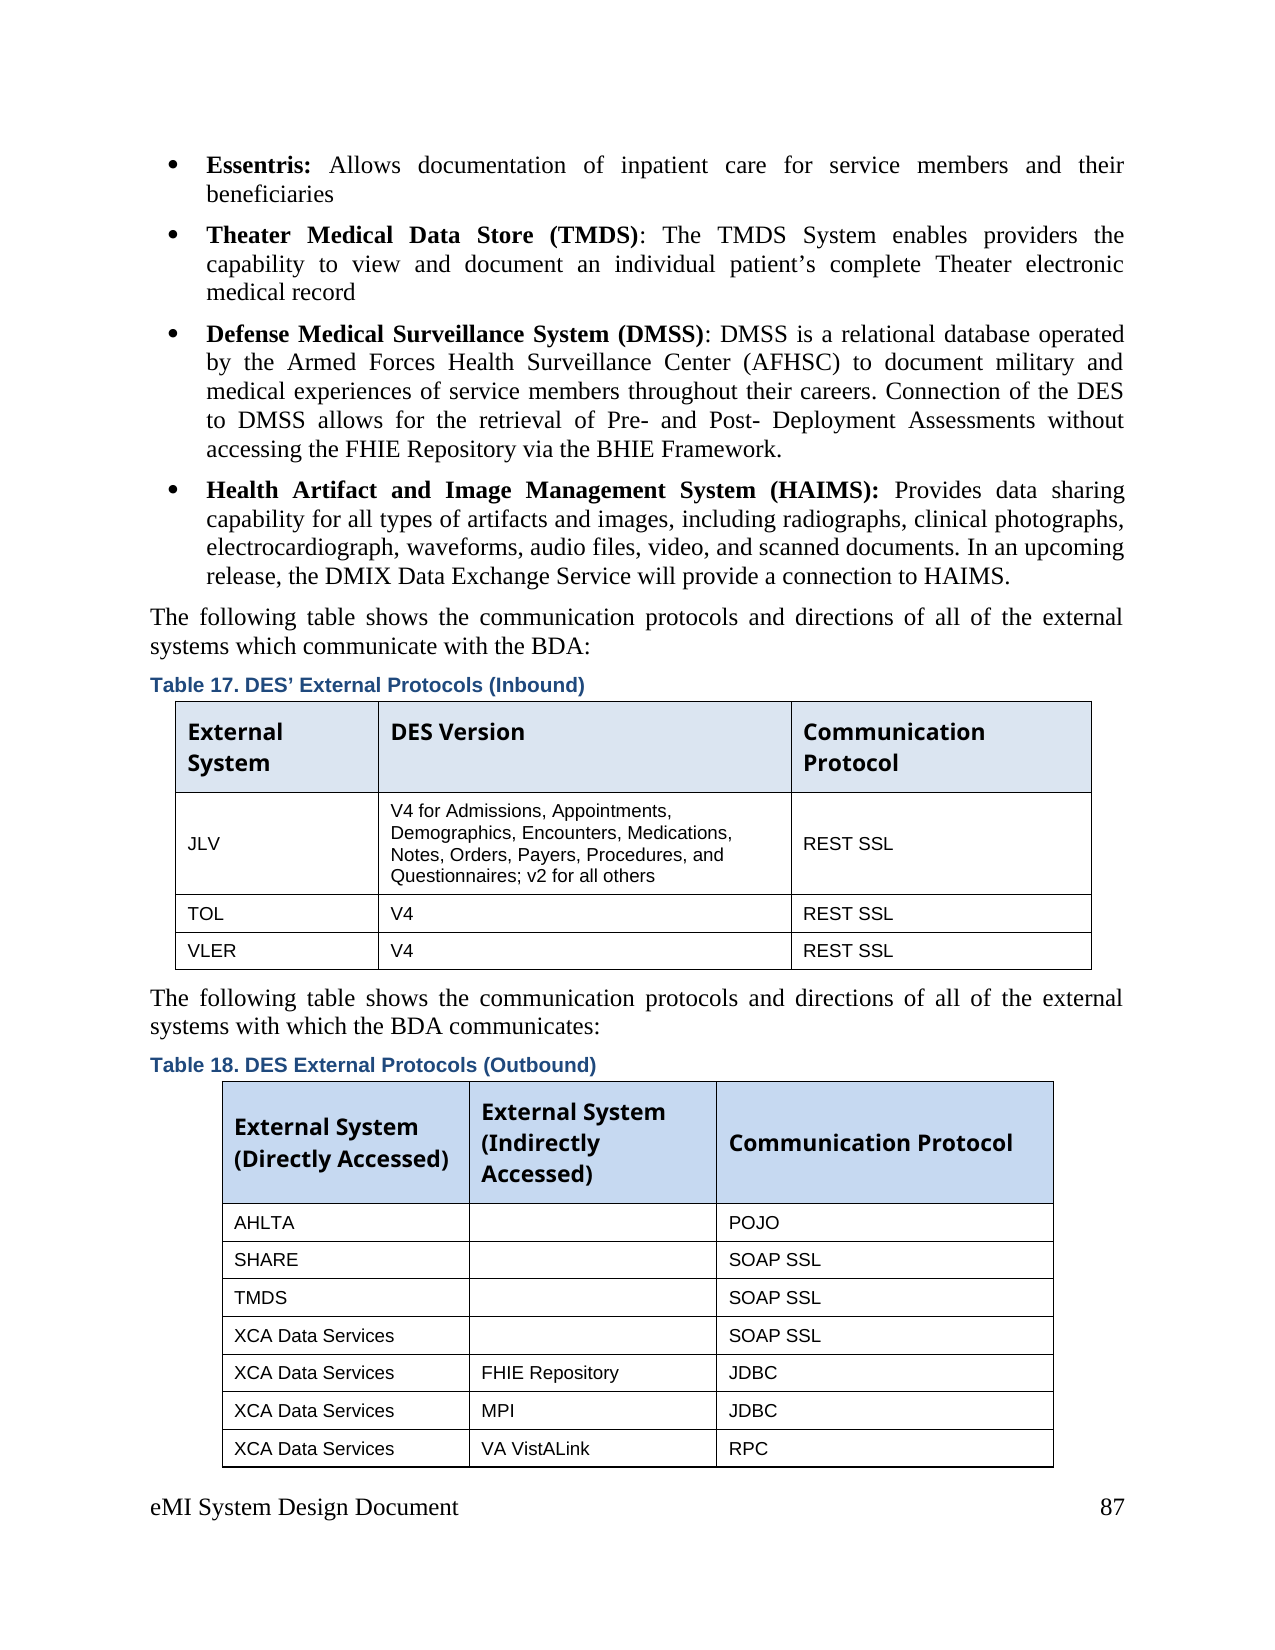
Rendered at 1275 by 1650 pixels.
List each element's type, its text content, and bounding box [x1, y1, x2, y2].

table_cell TMDS [223, 1279, 469, 1316]
table_cell XCA Data Services [223, 1430, 469, 1466]
table_cell XCA Data Services [223, 1317, 469, 1353]
table_header Communication Protocol [792, 702, 1091, 792]
table_cell REST SSL [792, 933, 1091, 969]
table_cell [470, 1242, 716, 1278]
table_cell JLV [176, 793, 378, 894]
table_cell XCA Data Services [223, 1355, 469, 1391]
table_cell [470, 1204, 716, 1241]
table_cell POJO [717, 1204, 1053, 1241]
table_cell MPI [470, 1392, 716, 1429]
table_cell SOAP SSL [717, 1279, 1053, 1316]
text Theater Medical Data Store (TMDS): The TMDS System enables providers the capability to view and document an individual patient’s complete Theater electronic medical record [169, 220, 1125, 306]
table_header External System [176, 702, 378, 792]
table_cell SHARE [223, 1242, 469, 1278]
table_cell SOAP SSL [717, 1242, 1053, 1278]
table_cell AHLTA [223, 1204, 469, 1241]
table_cell RPC [717, 1430, 1053, 1466]
table_header DES Version [379, 702, 791, 792]
table_cell REST SSL [792, 895, 1091, 932]
text The following table shows the communication protocols and directions of all of the external systems which communicate with the BDA: [150, 602, 1125, 660]
text Essentris: Allows documentation of inpatient care for service members and their beneficiaries [169, 150, 1125, 207]
text Health Artifact and Image Management System (HAIMS): Provides data sharing capability for all types of artifacts and images, including radiographs, clinical photographs, electrocardiograph, waveforms, audio files, video, and scanned documents. In an upcoming release, the DMIX Data Exchange Service will provide a connection to HAIMS. [169, 475, 1125, 590]
text Table 18. DES External Protocols (Outbound) [150, 1053, 1125, 1077]
table_cell VA VistALink [470, 1430, 716, 1466]
table_cell XCA Data Services [223, 1392, 469, 1429]
table_cell REST SSL [792, 793, 1091, 894]
table_cell JDBC [717, 1355, 1053, 1391]
text Table 17. DES’ External Protocols (Inbound) [150, 672, 1125, 696]
table_cell V4 [379, 895, 791, 932]
table_cell V4 [379, 933, 791, 969]
table_cell SOAP SSL [717, 1317, 1053, 1353]
table_cell FHIE Repository [470, 1355, 716, 1391]
text Defense Medical Surveillance System (DMSS): DMSS is a relational database operated by the Armed Forces Health Surveillance Center (AFHSC) to document military and medical experiences of service members throughout their careers. Connection of the DES to DMSS allows for the retrieval of Pre- and Post- Deployment Assessments without accessing the FHIE Repository via the BHIE Framework. [169, 319, 1125, 462]
table_cell TOL [176, 895, 378, 932]
table_header External System (Indirectly Accessed) [470, 1082, 716, 1203]
table_cell VLER [176, 933, 378, 969]
table_header Communication Protocol [717, 1082, 1053, 1203]
table_header External System (Directly Accessed) [223, 1082, 469, 1203]
table_cell JDBC [717, 1392, 1053, 1429]
text The following table shows the communication protocols and directions of all of the external systems with which the BDA communicates: [150, 983, 1125, 1040]
table_cell [470, 1317, 716, 1353]
table_cell [470, 1279, 716, 1316]
table_cell V4 for Admissions, Appointments, Demographics, Encounters, Medications, Notes, Orders, Payers, Procedures, and Questionnaires; v2 for all others [379, 793, 791, 894]
